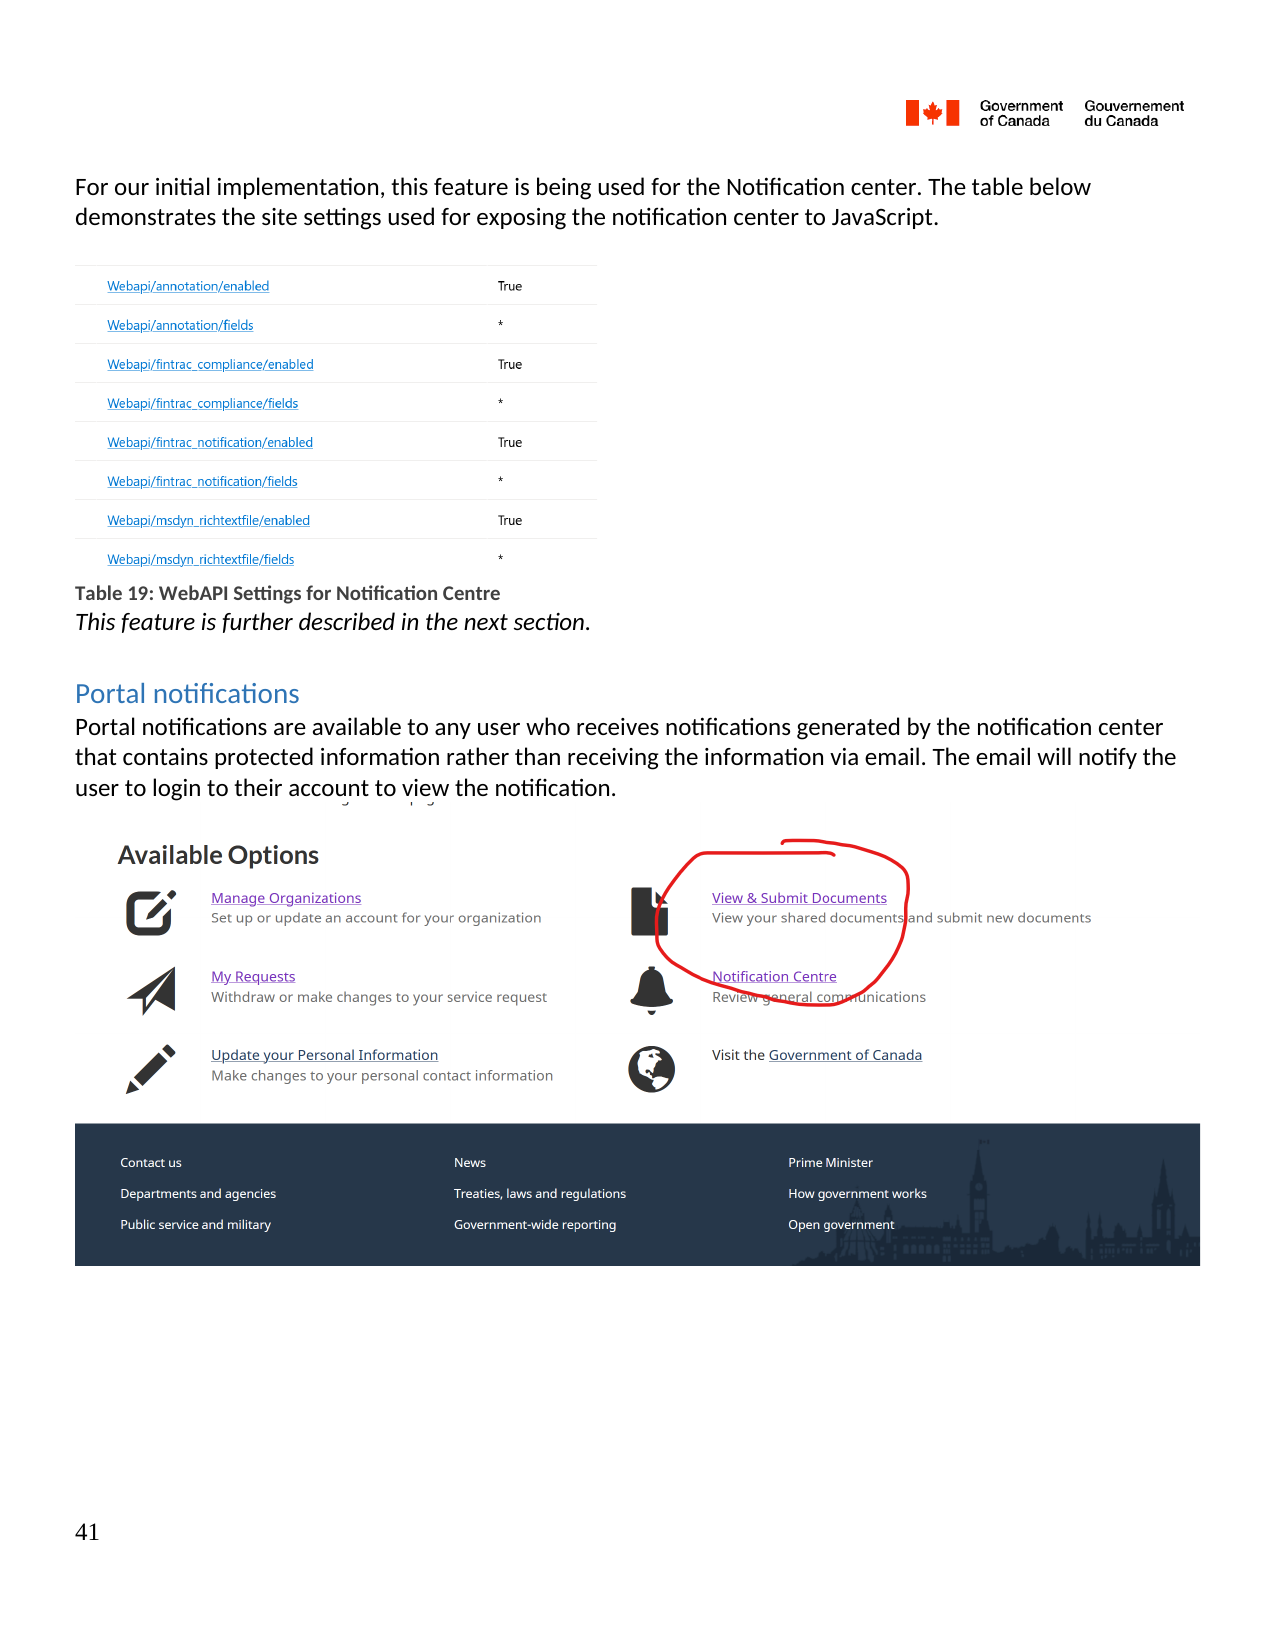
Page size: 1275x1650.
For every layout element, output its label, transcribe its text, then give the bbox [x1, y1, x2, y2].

text For our initial implementation, this feature is being used for the Notification center. The table below demonstrates the site settings used for exposing the notification center to JavaScript. [75, 171, 1200, 232]
text Table 19: WebAPI Settings for Notification Centre [75, 580, 1200, 606]
picture [75, 802, 1200, 1266]
subtitle Portal notifications [75, 675, 1200, 711]
picture [75, 262, 598, 581]
text Portal notifications are available to any user who receives notifications generated by the notification center that contains protected information rather than receiving the information via email. The email will notify the user to login to their account to view the notification. [75, 711, 1200, 802]
picture [881, 75, 1200, 141]
text This feature is further described in the next section. [75, 606, 1200, 636]
